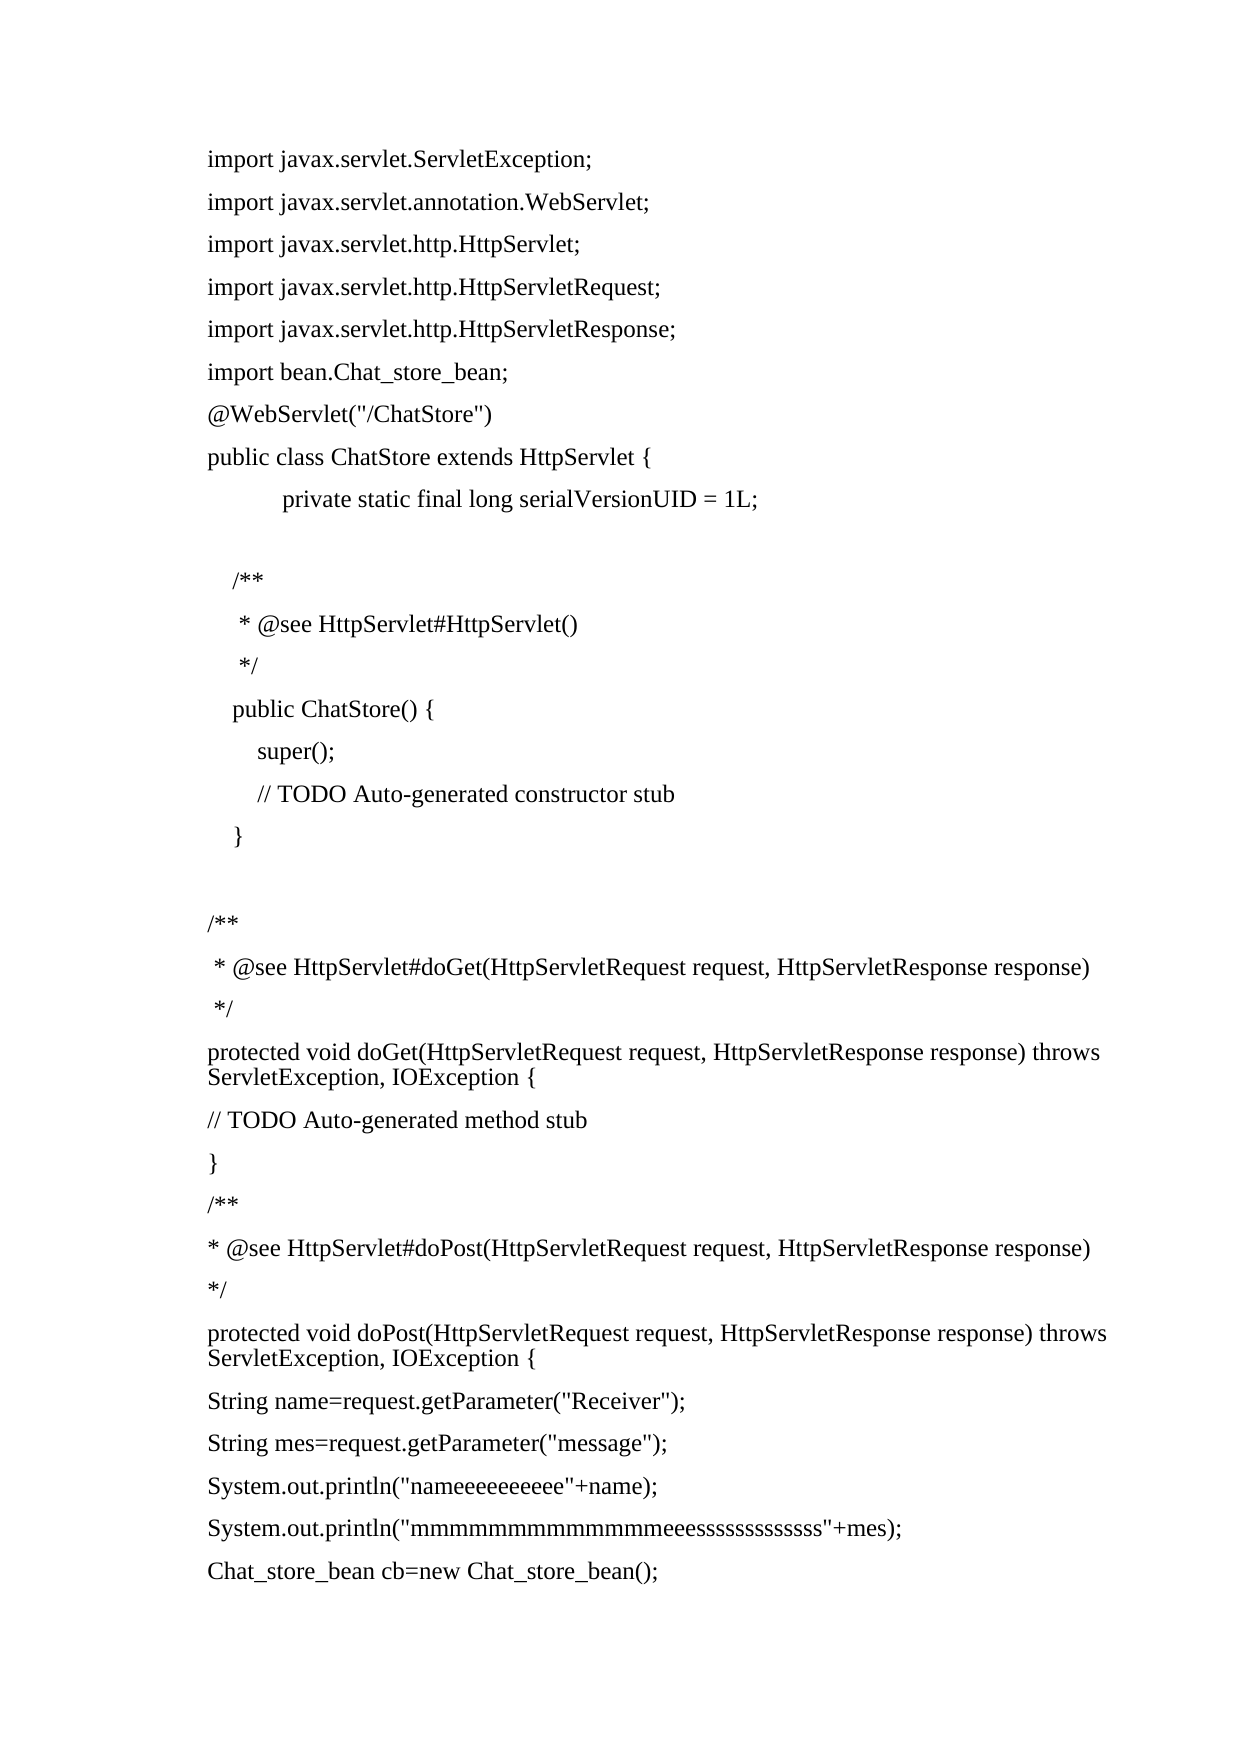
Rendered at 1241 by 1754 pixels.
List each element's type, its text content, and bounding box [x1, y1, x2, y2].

text String name=request.getParameter("Receiver"); [207, 1389, 1122, 1414]
text @WebServlet("/ChatStore") [207, 402, 1122, 428]
text */ [207, 654, 1122, 680]
text // TODO Auto-generated method stub [207, 1108, 1122, 1134]
text public ChatStore() { [207, 696, 1122, 722]
text } [207, 824, 1122, 850]
text public class ChatStore extends HttpServlet { [207, 444, 1122, 470]
text import javax.servlet.http.HttpServletRequest; [207, 274, 1122, 300]
text * @see HttpServlet#doPost(HttpServletRequest request, HttpServletResponse response) [207, 1235, 1122, 1261]
text private static final long serialVersionUID = 1L; [207, 487, 1122, 513]
text import javax.servlet.annotation.WebServlet; [207, 189, 1122, 215]
text protected void doPost(HttpServletRequest request, HttpServletResponse response) throws ServletException, IOException { [207, 1320, 1122, 1372]
text import javax.servlet.http.HttpServletResponse; [207, 317, 1122, 343]
text * @see HttpServlet#doGet(HttpServletRequest request, HttpServletResponse response) [207, 954, 1122, 980]
text import bean.Chat_store_bean; [207, 359, 1122, 385]
text super(); [207, 739, 1122, 765]
text * @see HttpServlet#HttpServlet() [207, 611, 1122, 637]
text */ [207, 1278, 1122, 1304]
text /** [207, 912, 1122, 938]
text System.out.println("nameeeeeeeeee"+name); [207, 1474, 1122, 1499]
text } [207, 1150, 1122, 1176]
text Chat_store_bean cb=new Chat_store_bean(); [207, 1559, 1122, 1584]
text System.out.println("mmmmmmmmmmmmmeeesssssssssssss"+mes); [207, 1516, 1122, 1542]
text import javax.servlet.ServletException; [207, 147, 1122, 173]
text /** [207, 569, 1122, 595]
text // TODO Auto-generated constructor stub [207, 781, 1122, 807]
text /** [207, 1193, 1122, 1219]
text String mes=request.getParameter("message"); [207, 1431, 1122, 1457]
text protected void doGet(HttpServletRequest request, HttpServletResponse response) throws ServletException, IOException { [207, 1039, 1122, 1091]
text import javax.servlet.http.HttpServlet; [207, 232, 1122, 258]
text */ [207, 997, 1122, 1023]
